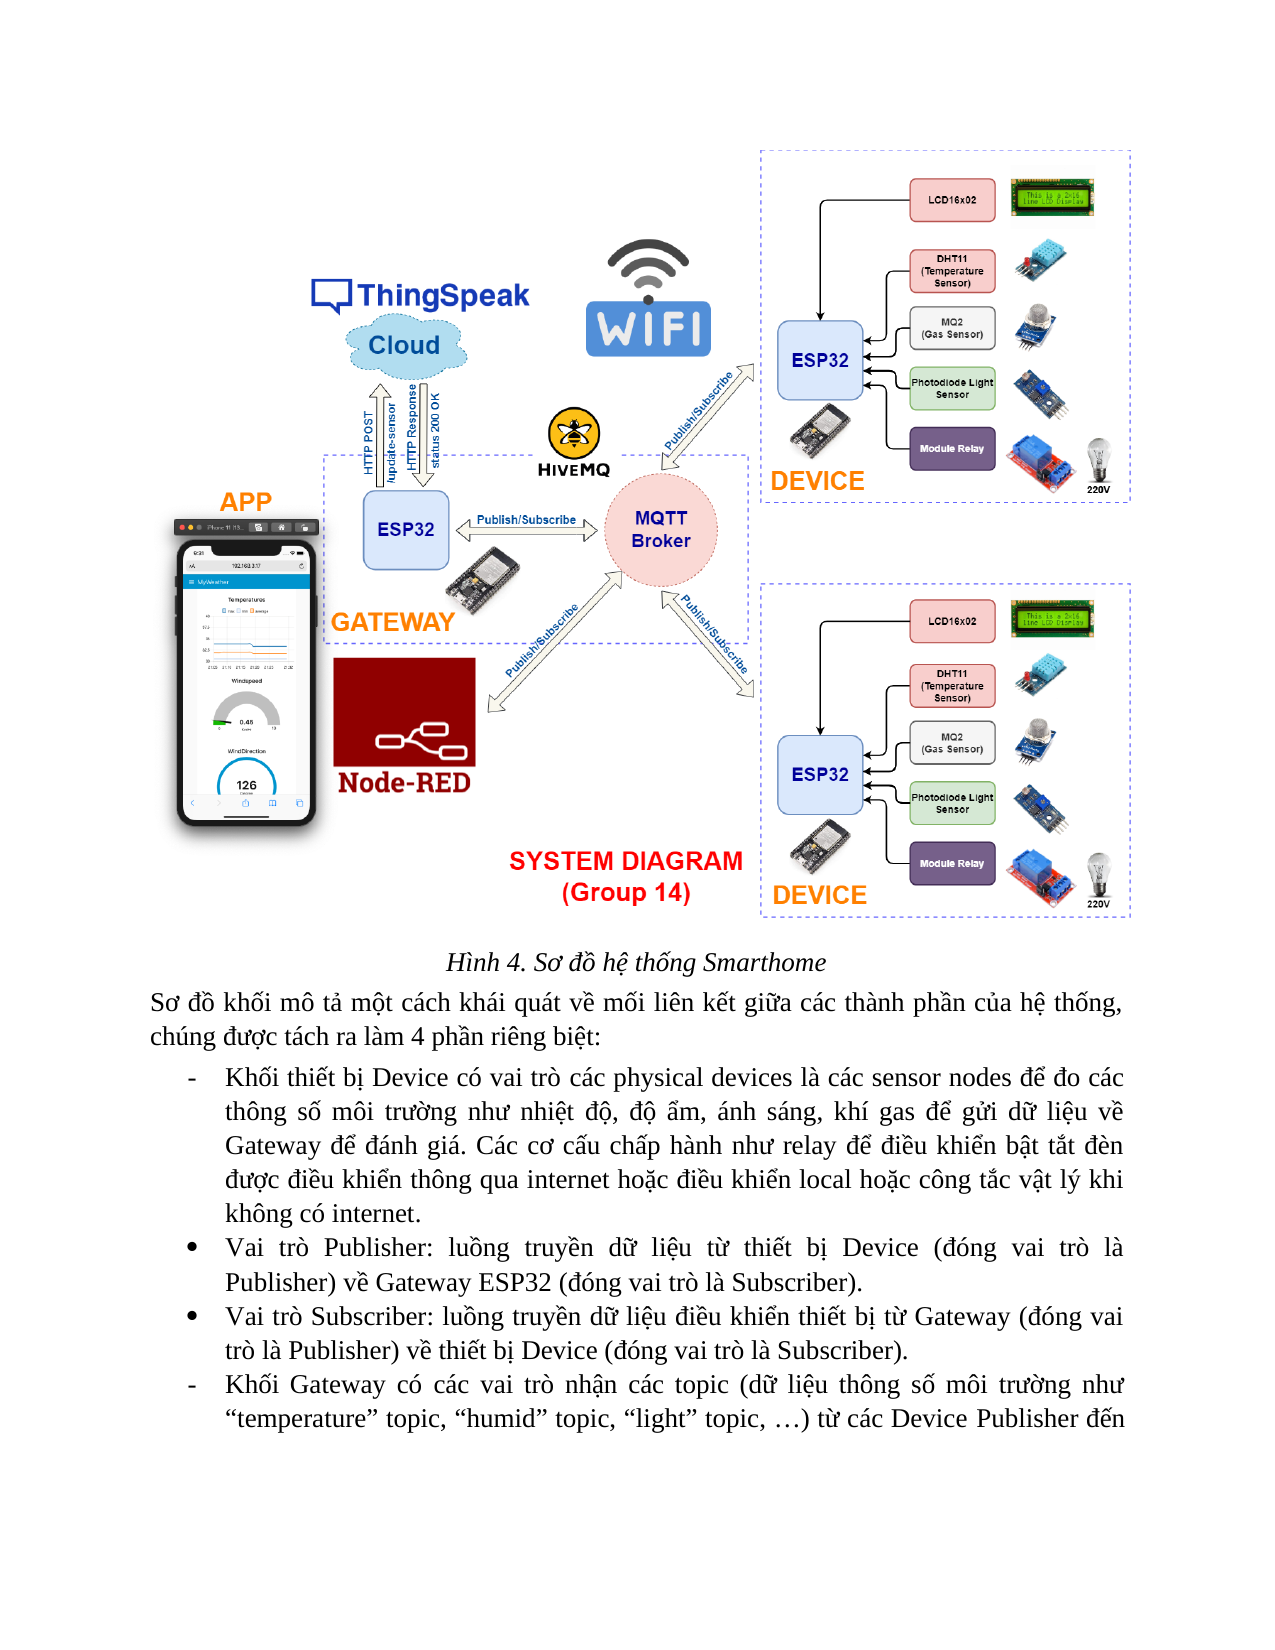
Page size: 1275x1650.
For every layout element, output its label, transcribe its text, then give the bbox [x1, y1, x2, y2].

list Khối thiết bị Device có vai trò các physical devices là các sensor nodes để đo các thông số môi trường như nhiệt độ, độ ẩm, ánh sáng, khí gas để gửi dữ liệu về Gateway để đánh giá. Các cơ cấu chấp hành như relay để điều khiển bật tắt đèn được điều khiển thông qua internet hoặc điều khiển local hoặc công tắc vật lý khi không có internet. [187, 1061, 1125, 1228]
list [187, 1368, 1125, 1434]
picture [150, 150, 1152, 937]
list Vai trò Publisher: luồng truyền dữ liệu từ thiết bị Device (đóng vai trò là Publisher) về Gateway ESP32 (đóng vai trò là Subscriber). [187, 1231, 1125, 1297]
text Hình 4. Sơ đồ hệ thống Smarthome [150, 946, 1125, 977]
text Sơ đồ khối mô tả một cách khái quát về mối liên kết giữa các thành phần của hệ thống, chúng được tách ra làm 4 phần riêng biệt: [150, 986, 1125, 1051]
list Vai trò Subscriber: luồng truyền dữ liệu điều khiển thiết bị từ Gateway (đóng vai trò là Publisher) về thiết bị Device (đóng vai trò là Subscriber). [187, 1300, 1125, 1365]
